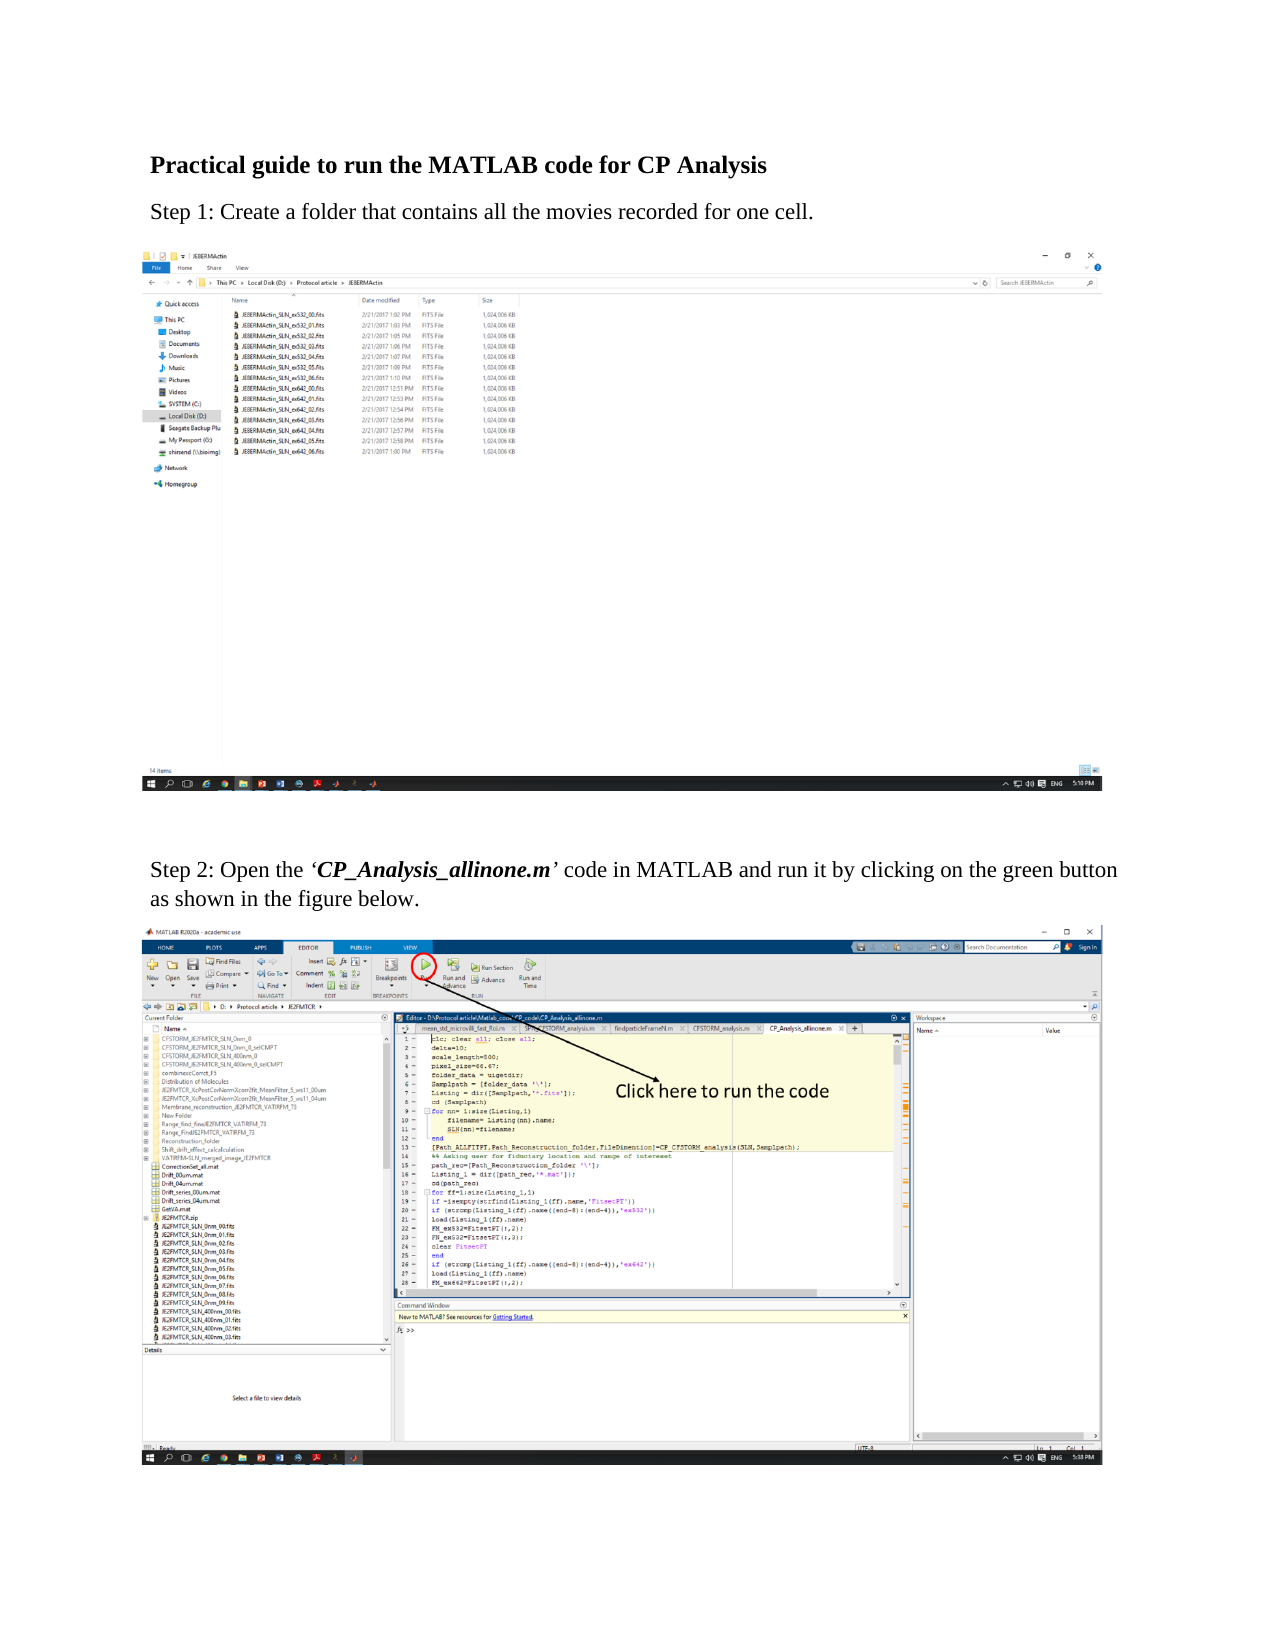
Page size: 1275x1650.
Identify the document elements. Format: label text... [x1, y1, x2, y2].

text Practical guide to run the MATLAB code for CP Analysis [150, 150, 1125, 179]
text Step 1: Create a folder that contains all the movies recorded for one cell. [150, 198, 1125, 224]
picture [141, 925, 1103, 1465]
picture [142, 250, 1103, 791]
text Step 2: Open the ‘CP_Analysis_allinone.m’ code in MATLAB and run it by clicking on the green button as shown in the figure below. [150, 856, 1125, 911]
